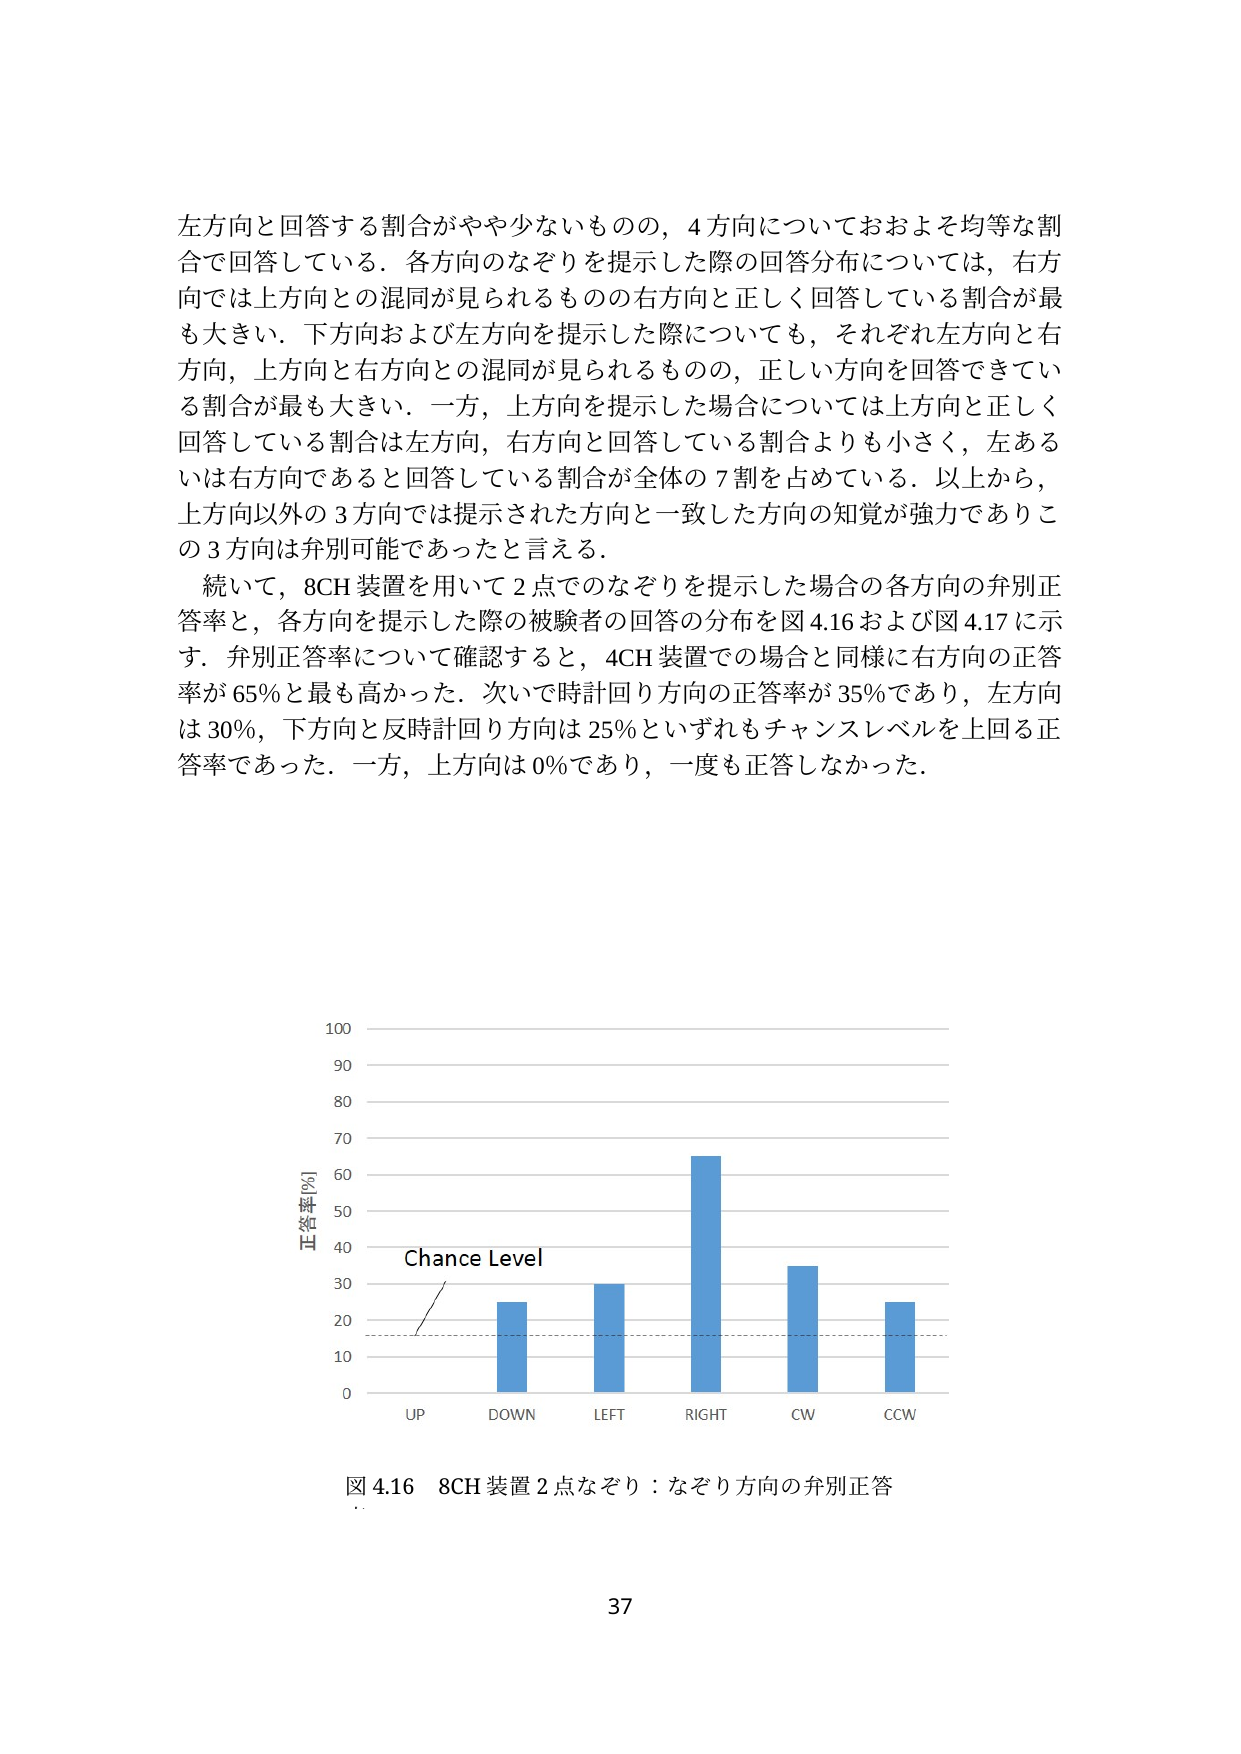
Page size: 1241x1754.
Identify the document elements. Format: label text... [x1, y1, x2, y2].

picture [271, 1008, 969, 1436]
text 続いて，8CH装置を用いて2点でのなぞりを提示した場合の各方向の弁別正答率と，各方向を提示した際の被験者の回答の分布を図4.16および図4.17に示す．弁別正答率について確認すると，4CH装置での場合と同様に右方向の正答率が65％と最も高かった．次いで時計回り方向の正答率が35％であり，左方向は30％，下方向と反時計回り方向は25％といずれもチャンスレベルを上回る正答率であった．一方，上方向は0％であり，一度も正答しなかった． [177, 566, 1063, 782]
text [177, 207, 1063, 566]
